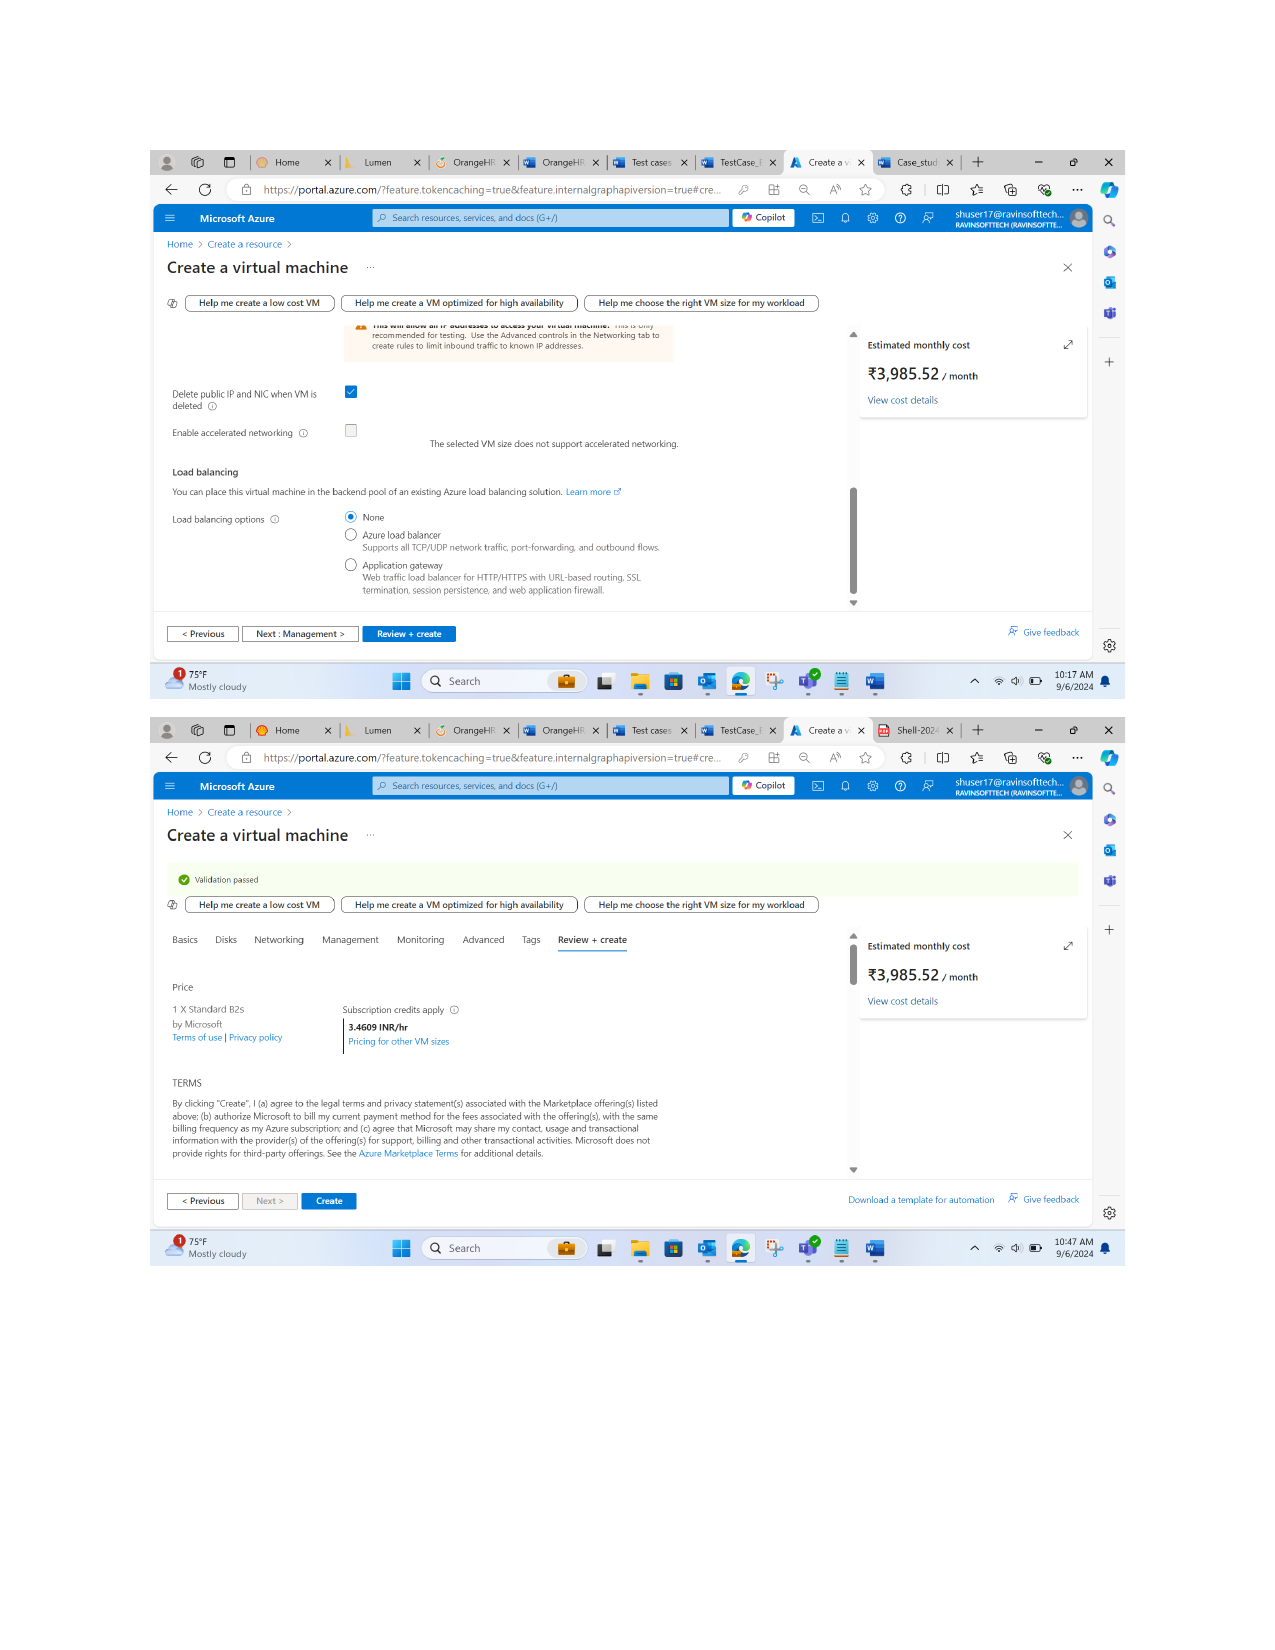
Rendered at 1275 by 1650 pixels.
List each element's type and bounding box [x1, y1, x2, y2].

picture [150, 717, 1125, 1266]
picture [150, 150, 1125, 699]
